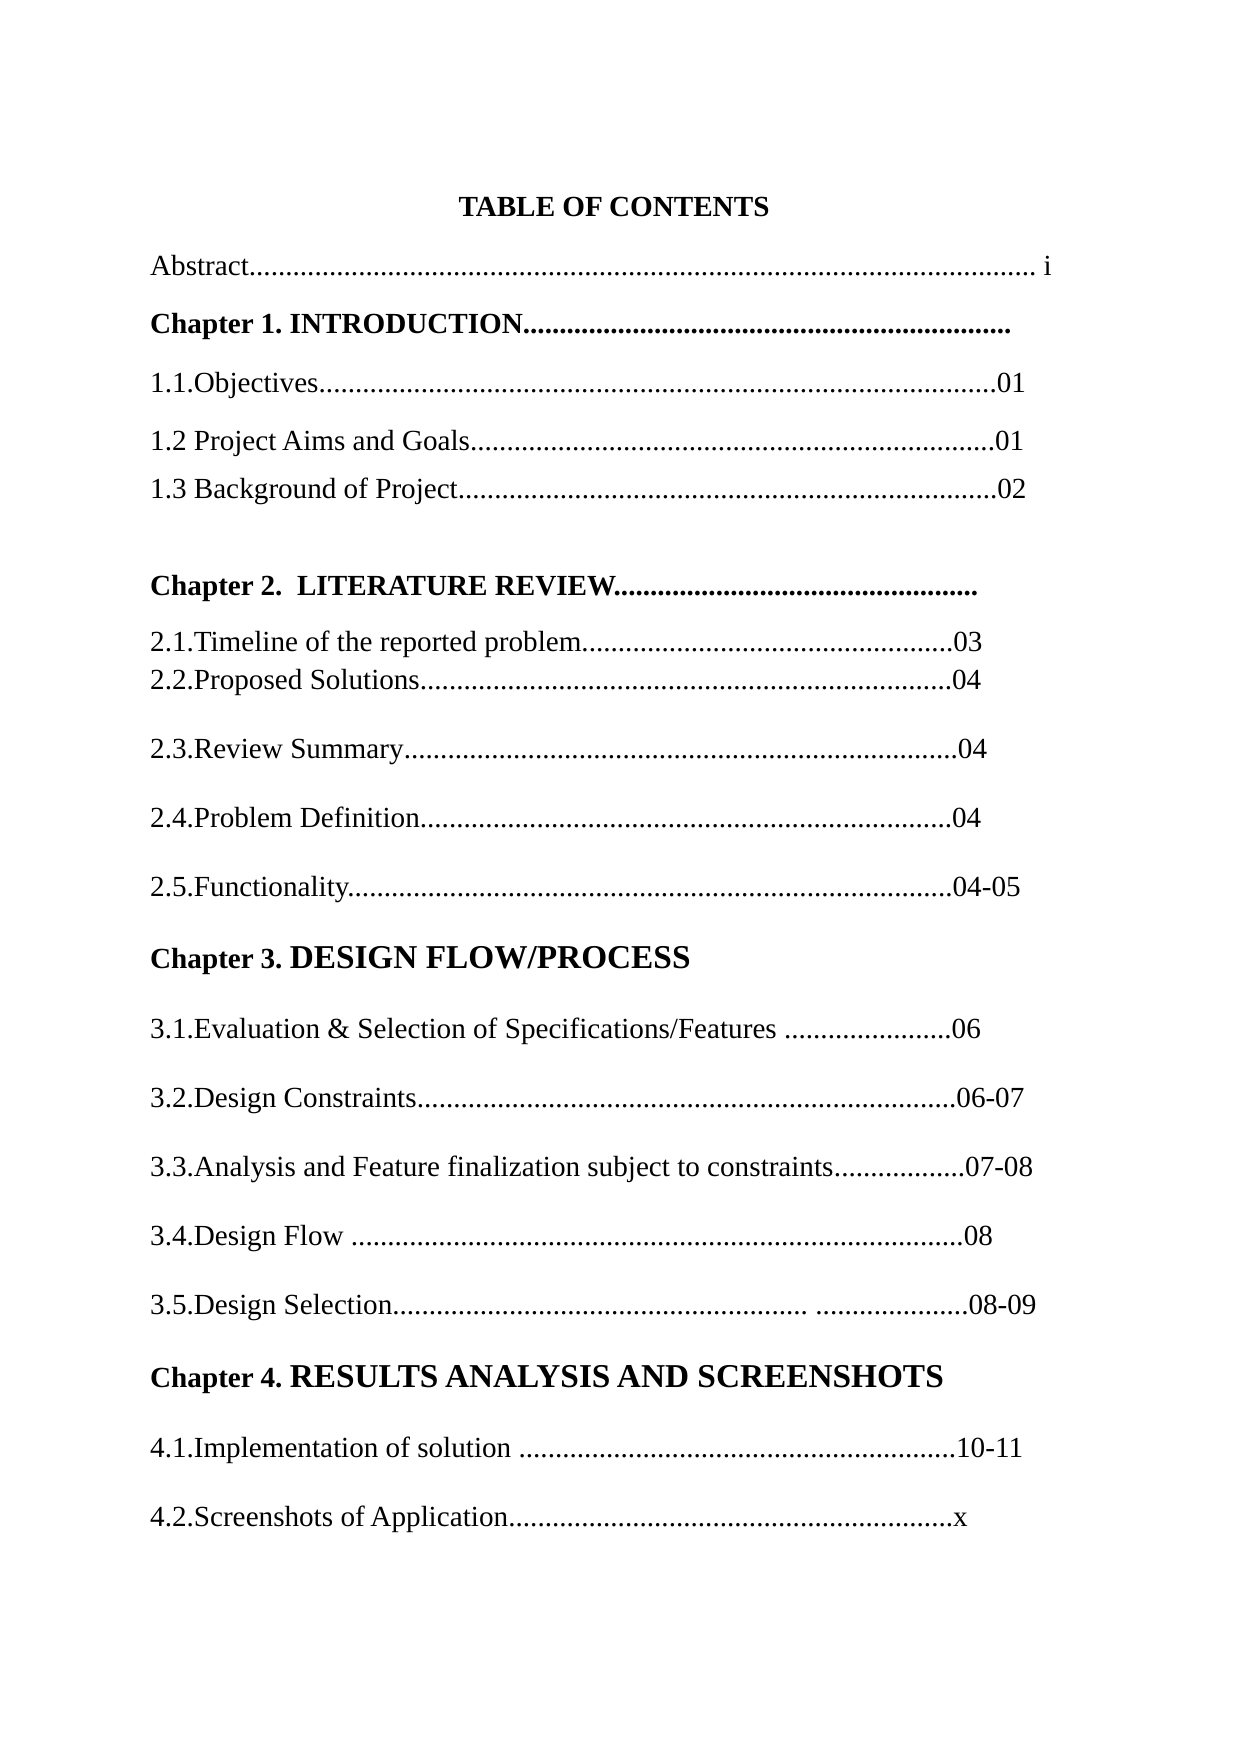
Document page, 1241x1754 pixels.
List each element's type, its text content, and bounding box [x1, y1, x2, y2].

text Abstract............................................................................................................ i [150, 248, 1090, 281]
text 3.1.Evaluation & Selection of Specifications/Features .......................06 [150, 1011, 1090, 1045]
text 2.3.Review Summary............................................................................04 [150, 731, 1090, 764]
text 1.1.Objectives.............................................................................................01 [150, 365, 1090, 398]
text Chapter 1. INTRODUCTION................................................................... [150, 306, 1090, 340]
text TABLE OF CONTENTS [152, 189, 1076, 223]
text 2.4.Problem Definition.........................................................................04 [150, 800, 1090, 833]
text 3.3.Analysis and Feature finalization subject to constraints..................07-08 [150, 1149, 1090, 1183]
text Chapter 4. RESULTS ANALYSIS AND SCREENSHOTS [150, 1356, 1090, 1394]
text 4.2.Screenshots of Application.............................................................x [150, 1499, 1090, 1532]
text 1.3 Background of Project..........................................................................02 [150, 471, 1090, 505]
text 2.1.Timeline of the reported problem...................................................03 [150, 624, 1090, 658]
text 1.2 Project Aims and Goals........................................................................01 [150, 423, 1090, 457]
text 2.5.Functionality...................................................................................04-05 [150, 869, 1090, 902]
text 4.1.Implementation of solution ............................................................10-11 [150, 1430, 1090, 1463]
text 3.5.Design Selection......................................................... .....................08-09 [150, 1287, 1090, 1321]
text 2.2.Proposed Solutions.........................................................................04 [150, 662, 1090, 695]
text 3.4.Design Flow ....................................................................................08 [150, 1218, 1090, 1252]
text Chapter 2. LITERATURE REVIEW.................................................. [150, 568, 1090, 601]
text 3.2.Design Constraints..........................................................................06-07 [150, 1080, 1090, 1114]
text Chapter 3. DESIGN FLOW/PROCESS [150, 938, 1090, 976]
